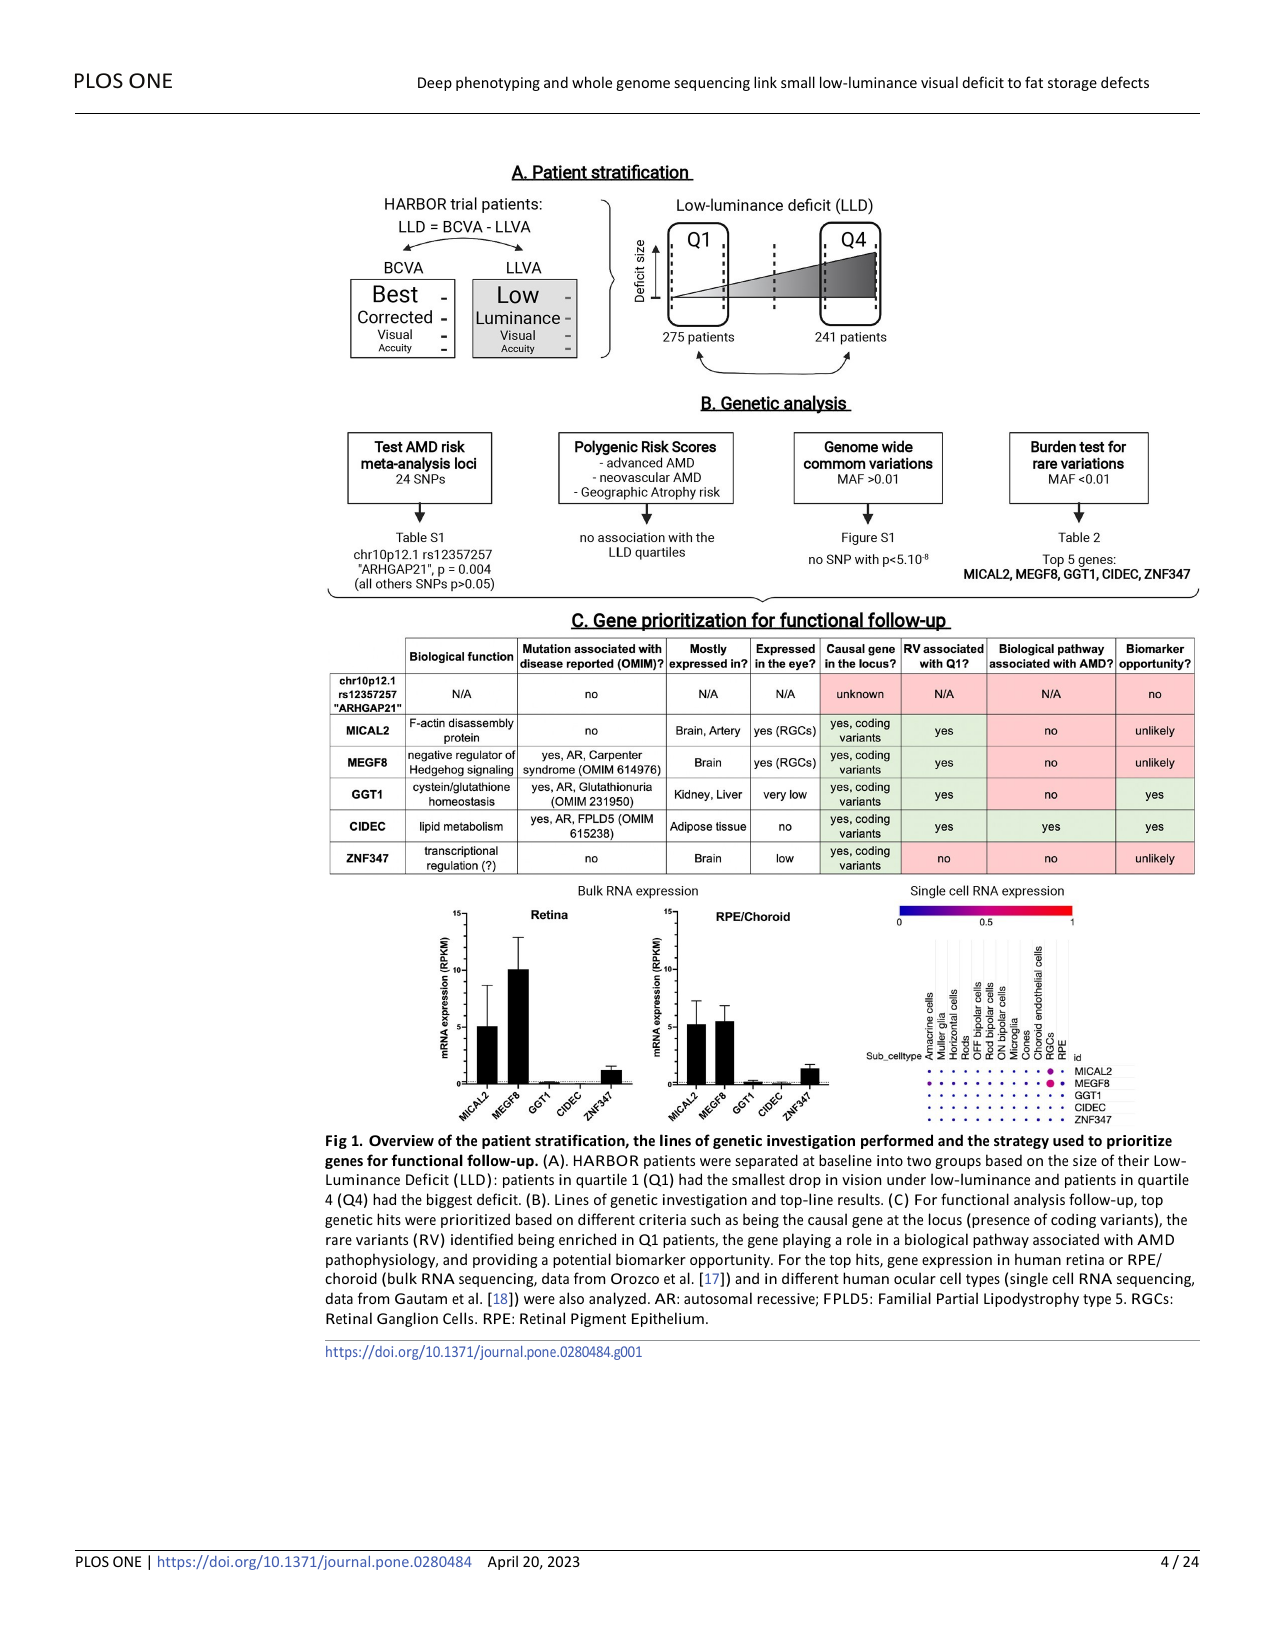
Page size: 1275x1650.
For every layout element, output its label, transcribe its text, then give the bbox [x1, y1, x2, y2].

picture [325, 162, 1200, 1128]
text Fig 1. Overview of the patient stratification, the lines of genetic investigation performed and the strategy used to prioritize genes for functional follow-up. (A). HARBOR patients were separated at baseline into two groups based on the size of their Low-Luminance Deficit (LLD): patients in quartile 1 (Q1) had the smallest drop in vision under low-luminance and patients in quartile 4 (Q4) had the biggest deficit. (B). Lines of genetic investigation and top-line results. (C) For functional analysis follow-up, top genetic hits were prioritized based on different criteria such as being the causal gene at the locus (presence of coding variants), the rare variants (RV) identified being enriched in Q1 patients, the gene playing a role in a biological pathway associated with AMD pathophysiology, and providing a potential biomarker opportunity. For the top hits, gene expression in human retina or RPE/ choroid (bulk RNA sequencing, data from Orozco et al. [17]) and in different human ocular cell types (single cell RNA sequencing, data from Gautam et al. [18]) were also analyzed. AR: autosomal recessive; FPLD5: Familial Partial Lipodystrophy type 5. RGCs: Retinal Ganglion Cells. RPE: Retinal Pigment Epithelium. [325, 1131, 1198, 1329]
text PLOSONE|https://doi.org/10.1371/journal.pone.0280484 April20,2023 4/24 [75, 1552, 1202, 1572]
text PLOS ONE Deepphenotypingandwholegenomesequencinglinksmalllow-luminancevisualdeficittofatstoragedefects [73, 66, 1202, 94]
text https://doi.org/10.1371/journal.pone.0280484.g001 [325, 1342, 1202, 1362]
